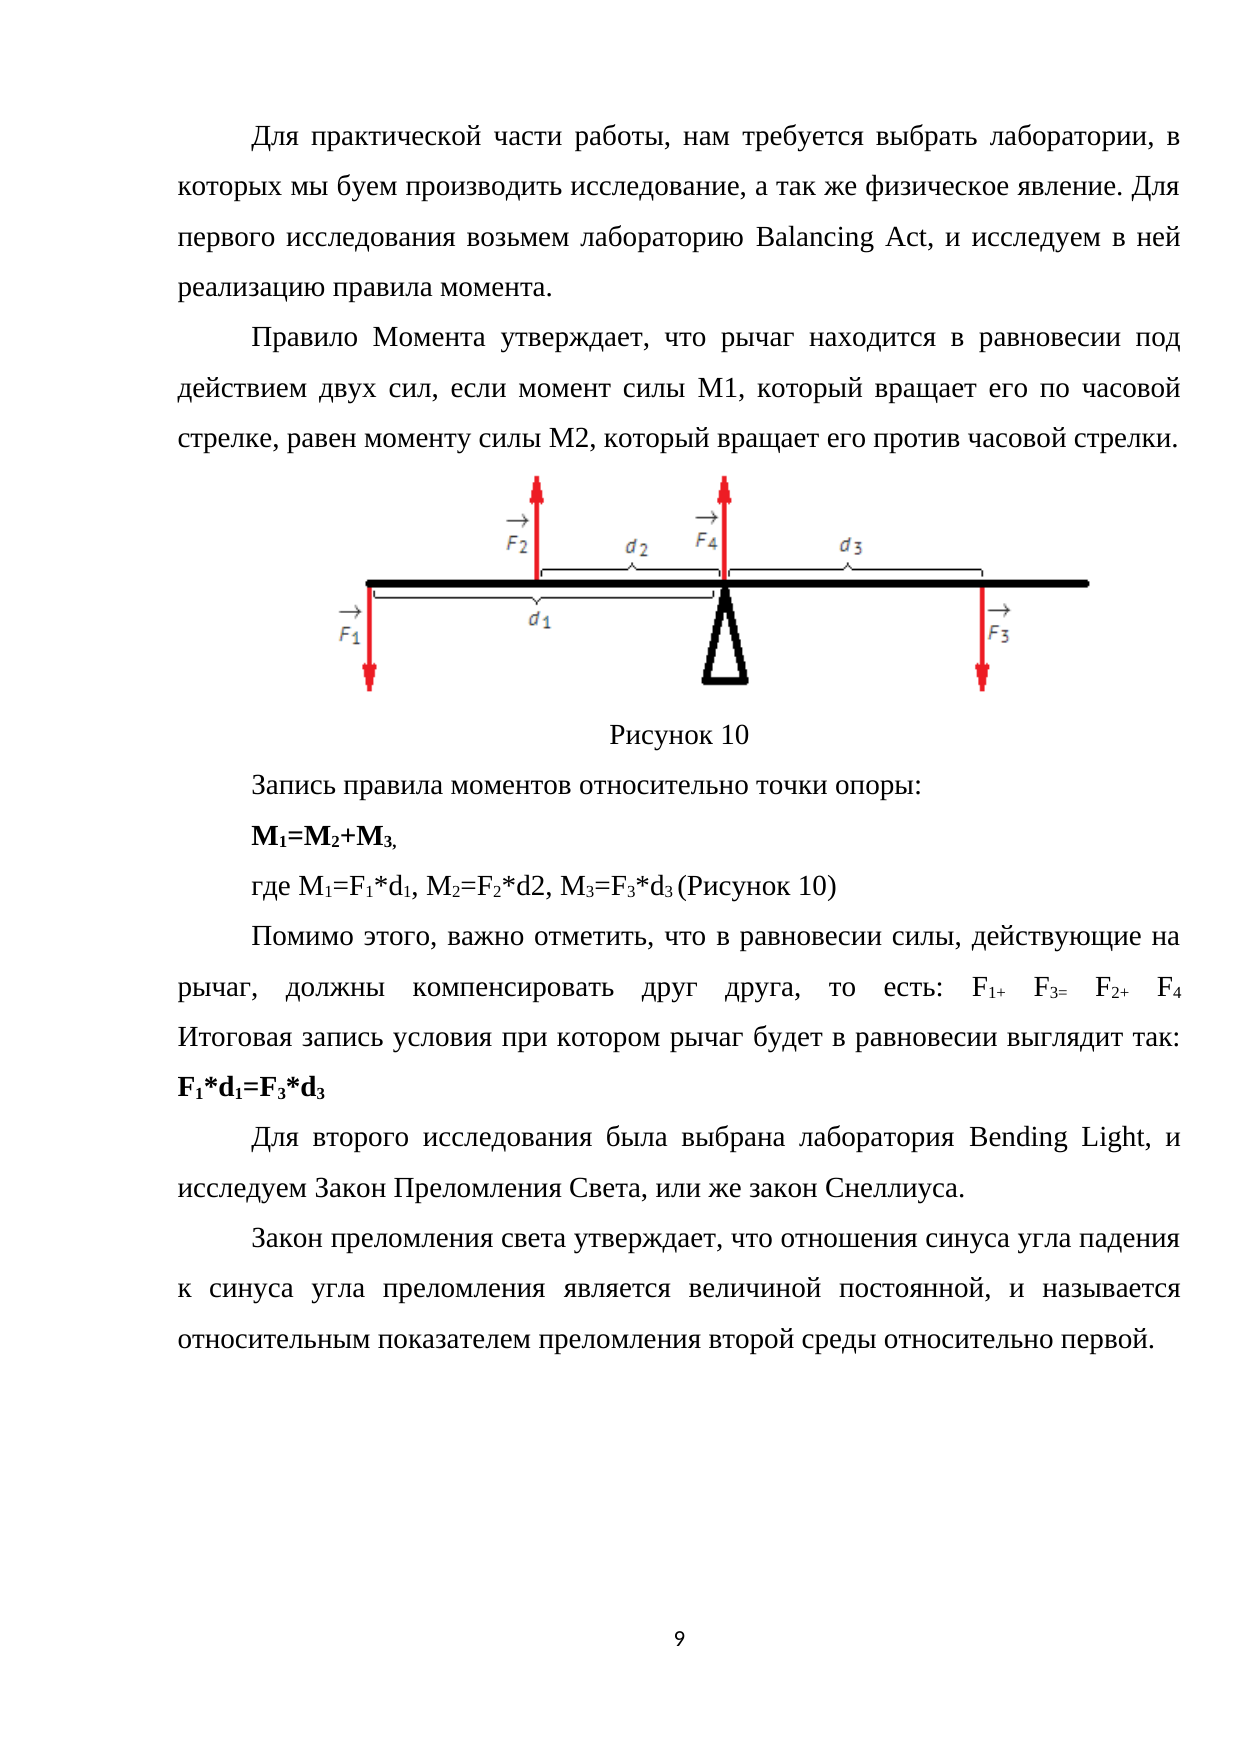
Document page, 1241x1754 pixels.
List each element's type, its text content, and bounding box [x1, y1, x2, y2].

text Правило Момента утверждает, что рычаг находится в равновесии под действием двух сил, если момент силы M1, который вращает его по часовой стрелке, равен моменту силы M2, который вращает его против часовой стрелки. [177, 319, 1181, 453]
text М1=М2+М3, [177, 818, 1181, 851]
text Для практической части работы, нам требуется выбрать лаборатории, в которых мы буем производить исследование, а так же физическое явление. Для первого исследования возьмем лабораторию Balancing Act, и исследуем в ней реализацию правила момента. [177, 118, 1181, 303]
text где М1=F1*d1, M2=F2*d2, M3=F3*d3 (Рисунок 10) [177, 868, 1181, 902]
text Помимо этого, важно отметить, что в равновесии силы, действующие на рычаг, должны компенсировать друг друга, то есть: F1+ F3= F2+ F4 Итоговая запись условия при котором рычаг будет в равновесии выглядит так: F1*d1=F3*d3 [177, 918, 1181, 1103]
text Закон преломления света утверждает, что отношения синуса угла падения к синуса угла преломления является величиной постоянной, и называется относительным показателем преломления второй среды относительно первой. [177, 1220, 1181, 1354]
text Для второго исследования была выбрана лаборатория Bending Light, и исследуем Закон Преломления Света, или же закон Снеллиуса. [177, 1119, 1181, 1203]
text Запись правила моментов относительно точки опоры: [177, 767, 1181, 801]
picture [333, 470, 1099, 701]
